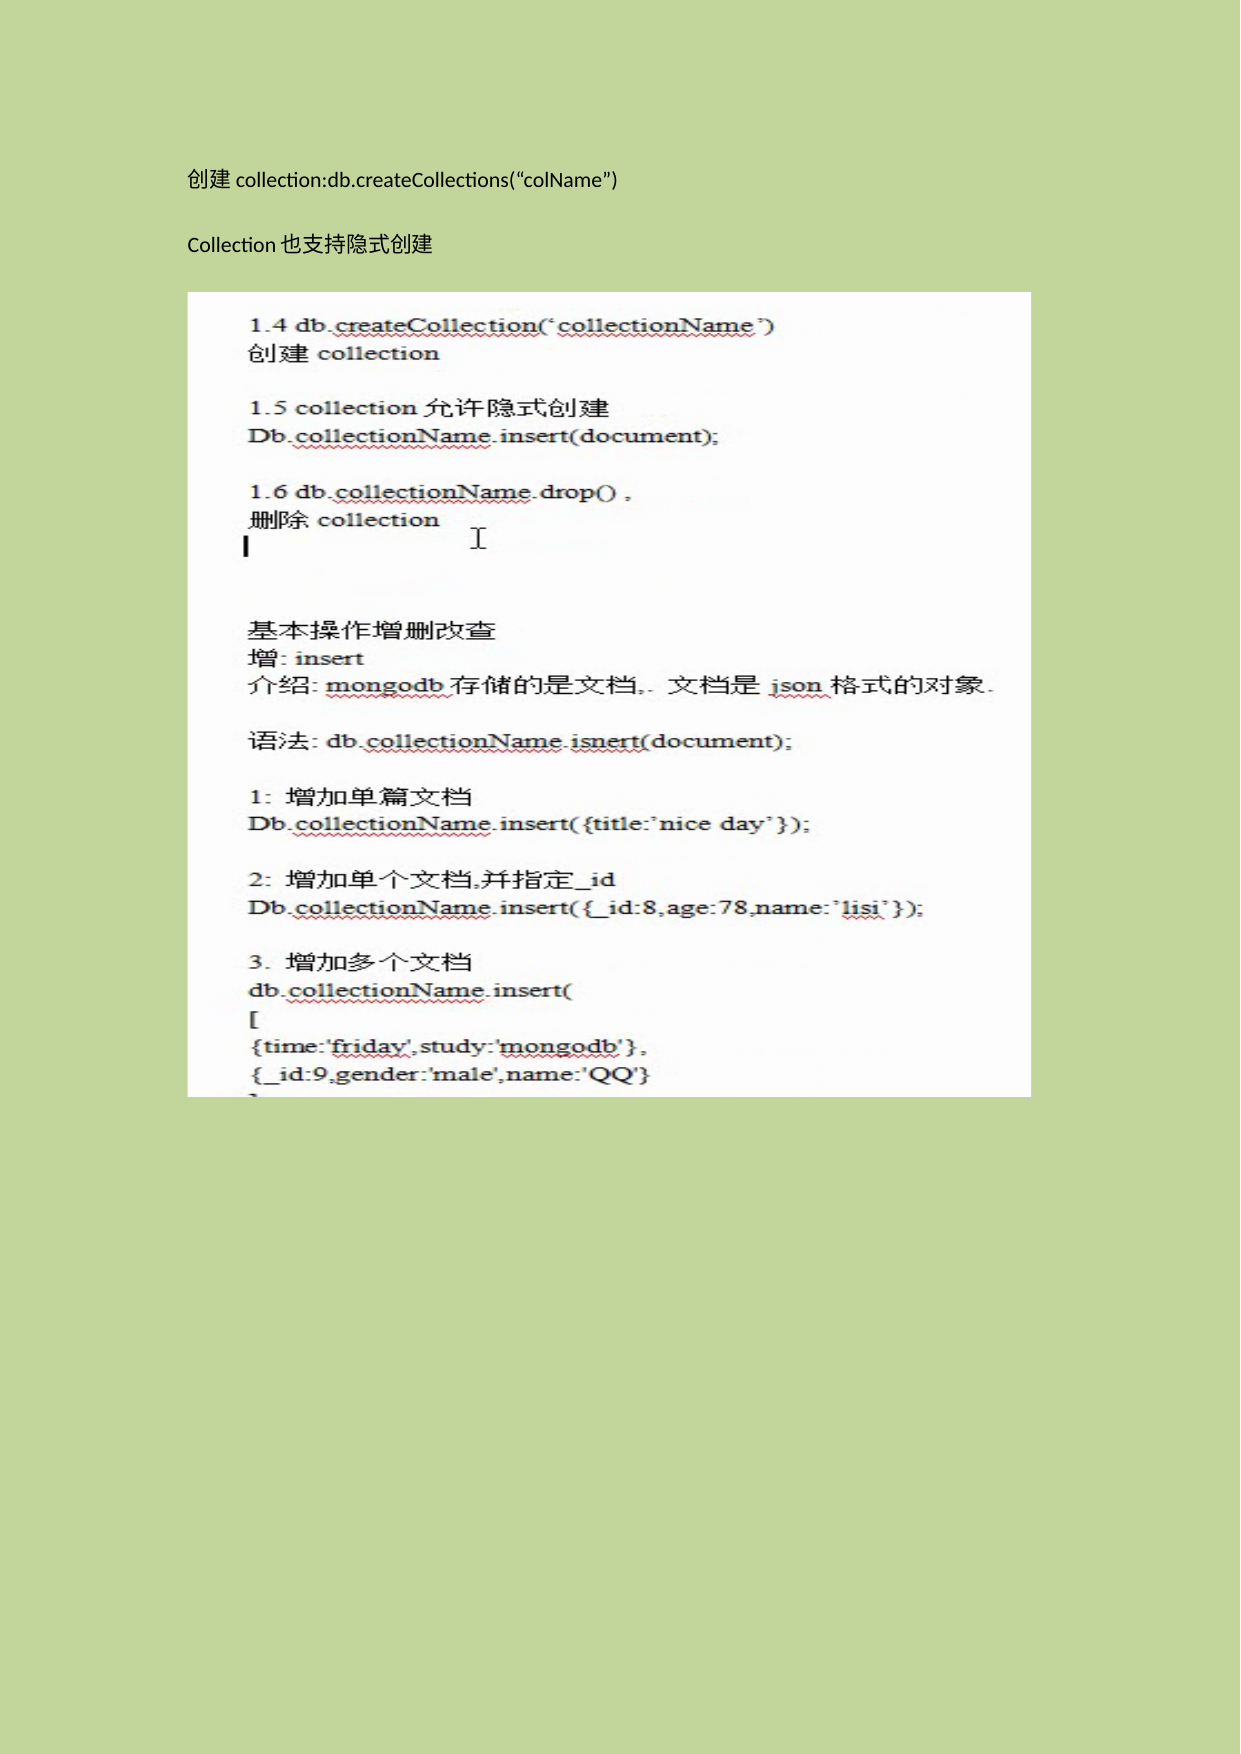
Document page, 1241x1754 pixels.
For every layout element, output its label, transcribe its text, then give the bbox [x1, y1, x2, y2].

text 创建collection:db.createCollections(“colName”) [187, 162, 1053, 194]
picture [187, 292, 1032, 1097]
text Collection也支持隐式创建 [187, 227, 1053, 259]
